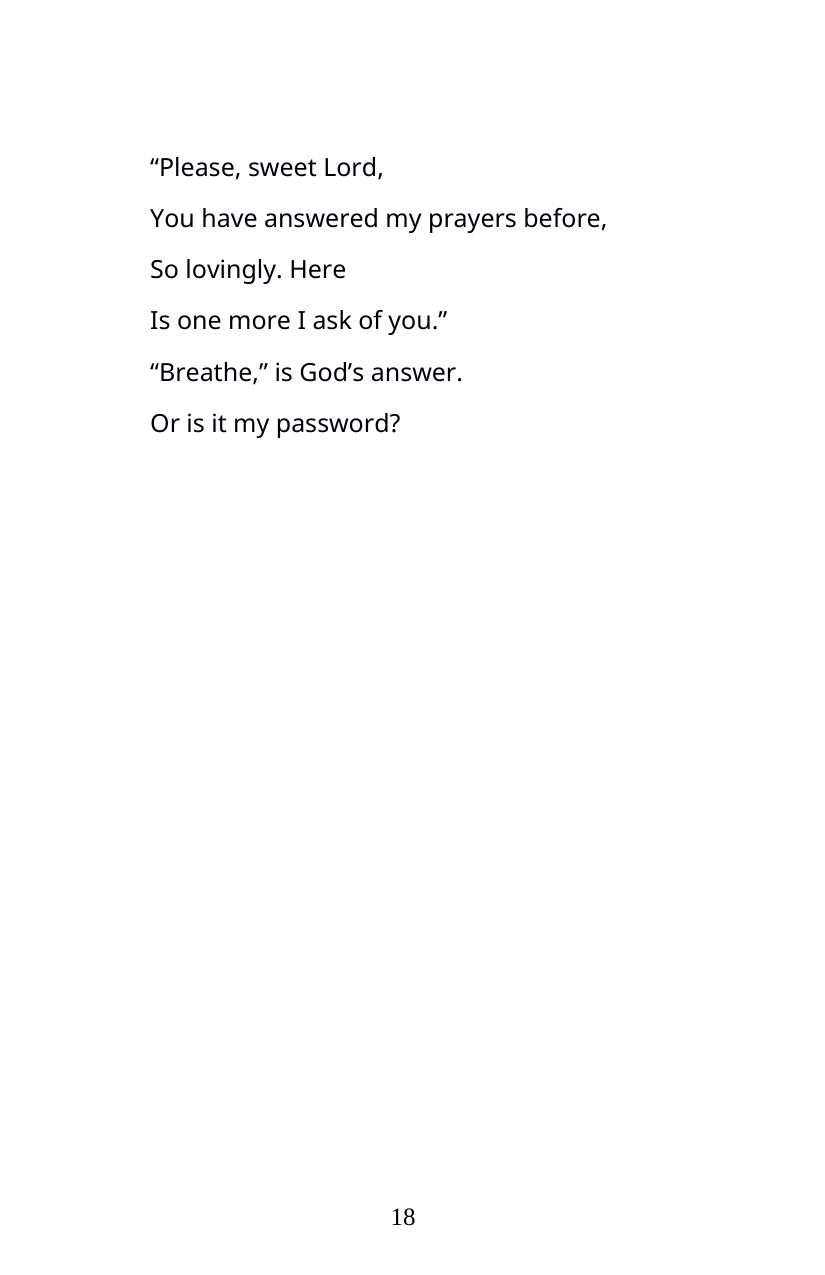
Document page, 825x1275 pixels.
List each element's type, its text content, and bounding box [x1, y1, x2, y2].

text “Breathe,” is God’s answer. [150, 354, 731, 388]
text “Please, sweet Lord, [150, 150, 731, 184]
text So lovingly. Here [150, 252, 731, 286]
text You have answered my prayers before, [150, 201, 731, 235]
text Or is it my password? [150, 405, 731, 439]
text Is one more I ask of you.” [150, 303, 731, 337]
